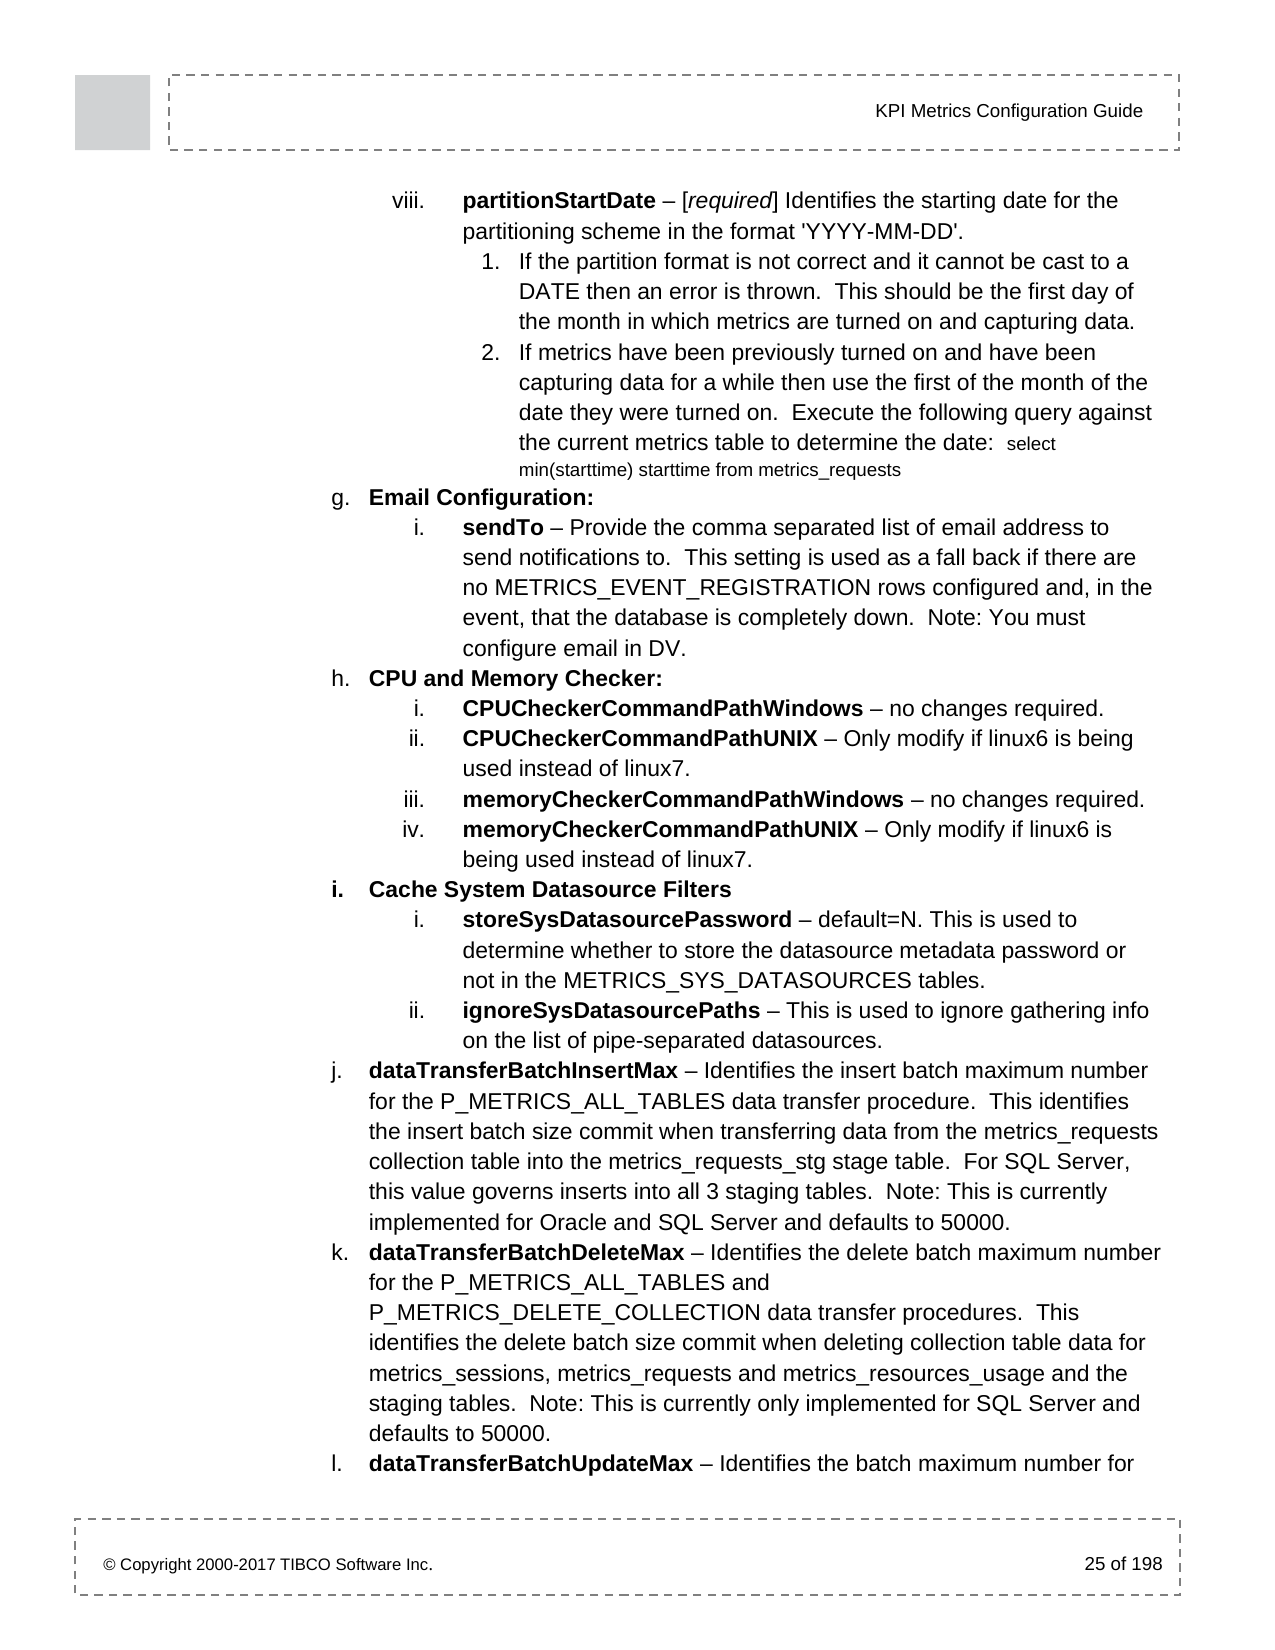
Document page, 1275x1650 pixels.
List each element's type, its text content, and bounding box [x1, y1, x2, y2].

list ignoreSysDatasourcePaths – This is used to ignore gathering info on the list of pipe-separated datasources. [425, 997, 1162, 1054]
list memoryCheckerCommandPathUNIX – Only modify if linux6 is being used instead of linux7. [425, 816, 1162, 872]
list Email Configuration: [331, 483, 1162, 510]
list If the partition format is not correct and it cannot be cast to a DATE then an error is thrown. This should be the first day of the month in which metrics are turned on and capturing data. [481, 248, 1162, 335]
list CPUCheckerCommandPathUNIX – Only modify if linux6 is being used instead of linux7. [425, 725, 1162, 782]
list sendTo – Provide the comma separated list of email address to send notifications to. This setting is used as a fall back if there are no METRICS_EVENT_REGISTRATION rows configured and, in the event, that the database is completely down. Note: You must configure email in DV. [425, 514, 1162, 661]
list dataTransferBatchInsertMax – Identifies the insert batch maximum number for the P_METRICS_ALL_TABLES data transfer procedure. This identifies the insert batch size commit when transferring data from the metrics_requests collection table into the metrics_requests_stg stage table. For SQL Server, this value governs inserts into all 3 staging tables. Note: This is currently implemented for Oracle and SQL Server and defaults to 50000. [331, 1057, 1162, 1235]
list partitionStartDate – [required] Identifies the starting date for the partitioning scheme in the format 'YYYY-MM-DD'. [425, 187, 1162, 244]
list memoryCheckerCommandPathWindows – no changes required. [425, 786, 1162, 812]
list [331, 1450, 1162, 1477]
list Cache System Datasource Filters [331, 876, 1162, 903]
list storeSysDatasourcePassword – default=N. This is used to determine whether to store the datasource metadata password or not in the METRICS_SYS_DATASOURCES tables. [425, 906, 1162, 993]
list If metrics have been previously turned on and have been capturing data for a while then use the first of the month of the date they were turned on. Execute the following query against the current metrics table to determine the date: select min(starttime) starttime from metrics_requests [481, 338, 1162, 480]
list CPUCheckerCommandPathWindows – no changes required. [425, 695, 1162, 721]
list CPU and Memory Checker: [331, 665, 1162, 691]
list dataTransferBatchDeleteMax – Identifies the delete batch maximum number for the P_METRICS_ALL_TABLES and P_METRICS_DELETE_COLLECTION data transfer procedures. This identifies the delete batch size commit when deleting collection table data for metrics_sessions, metrics_requests and metrics_resources_usage and the staging tables. Note: This is currently only implemented for SQL Server and defaults to 50000. [331, 1239, 1162, 1446]
